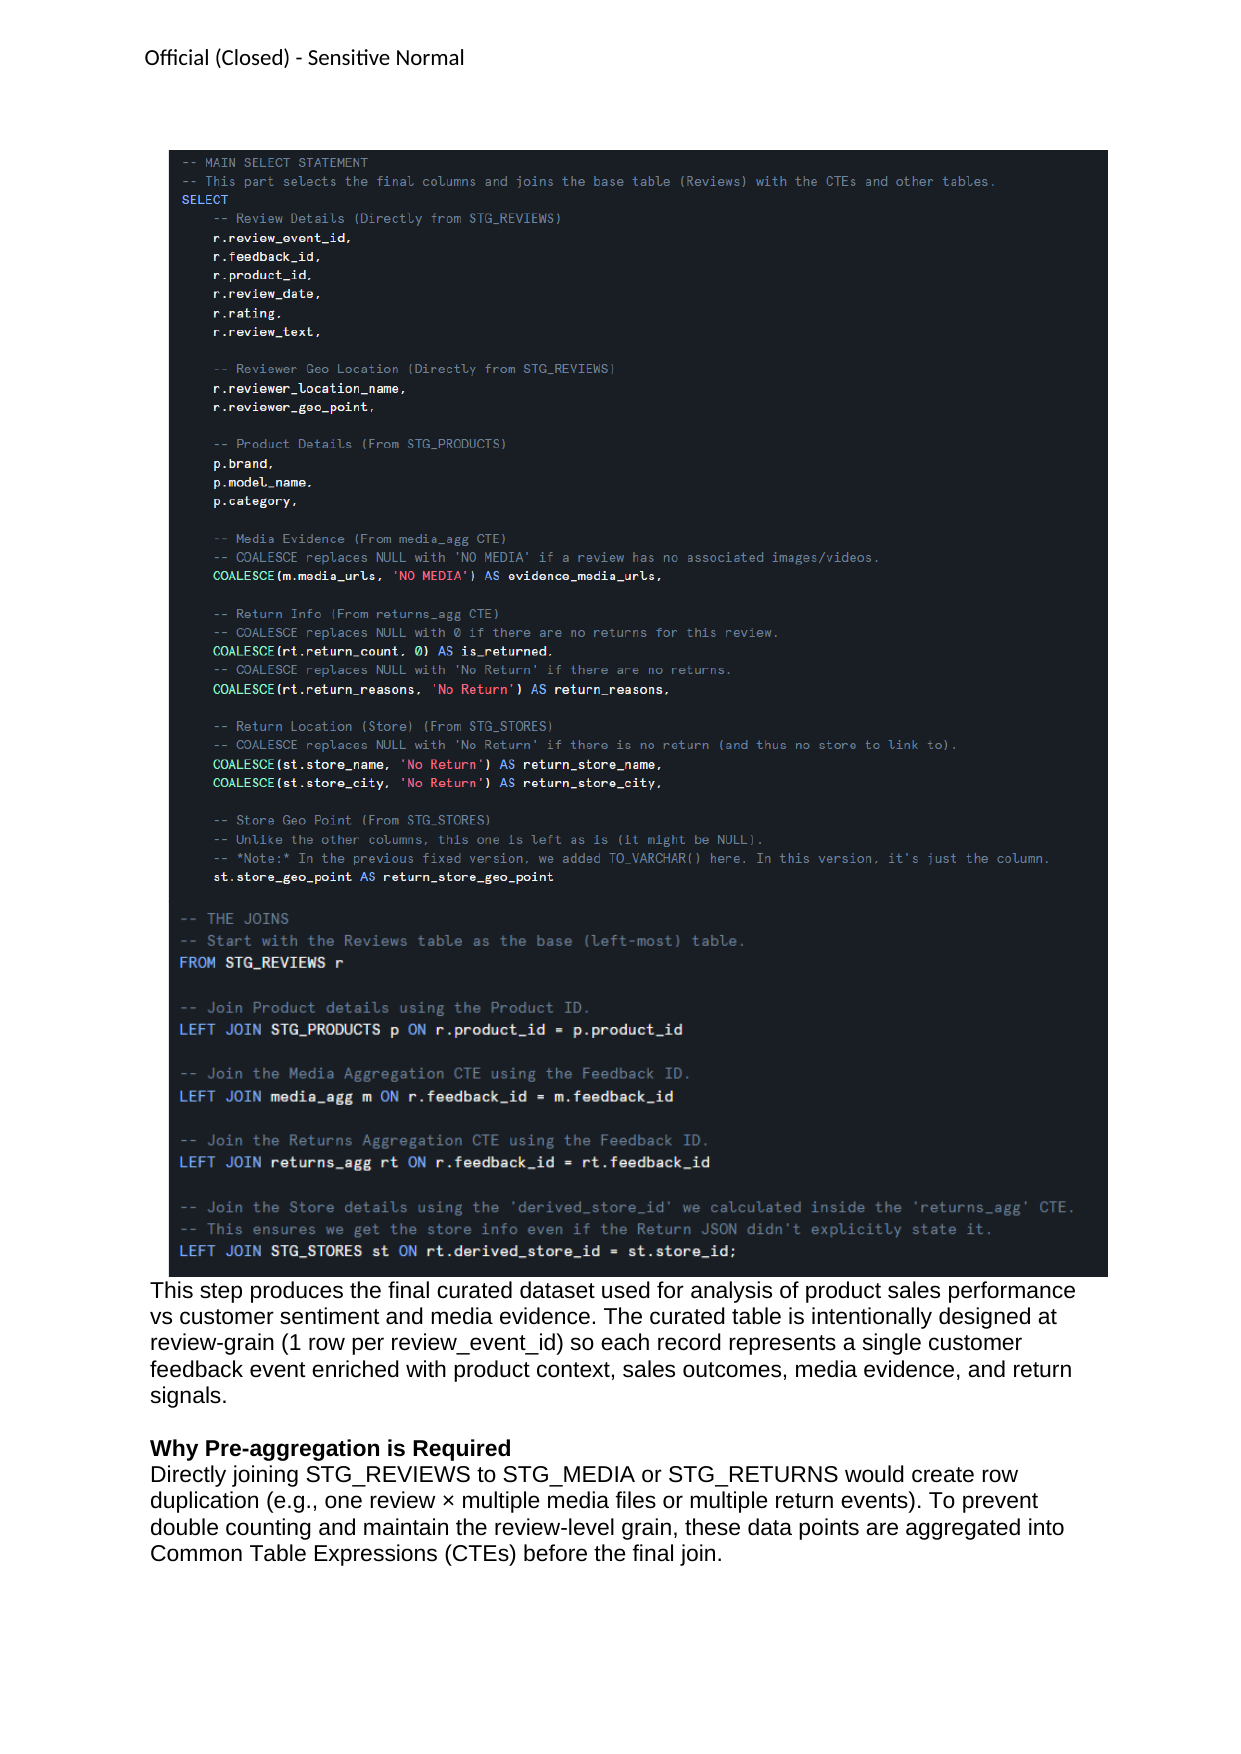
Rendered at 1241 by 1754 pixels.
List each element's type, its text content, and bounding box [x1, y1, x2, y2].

text This step produces the final curated dataset used for analysis of product sales performance vs customer sentiment and media evidence. The curated table is intentionally designed at review-grain (1 row per review_event_id) so each record represents a single customer feedback event enriched with product context, sales outcomes, media evidence, and return signals. [150, 1277, 1090, 1408]
text Directly joining STG_REVIEWS to STG_MEDIA or STG_RETURNS would create row duplication (e.g., one review × multiple media files or multiple return events). To prevent double counting and maintain the review-level grain, these data points are aggregated into Common Table Expressions (CTEs) before the final join. [150, 1461, 1090, 1566]
text Why Pre-aggregation is Required [150, 1435, 1090, 1461]
